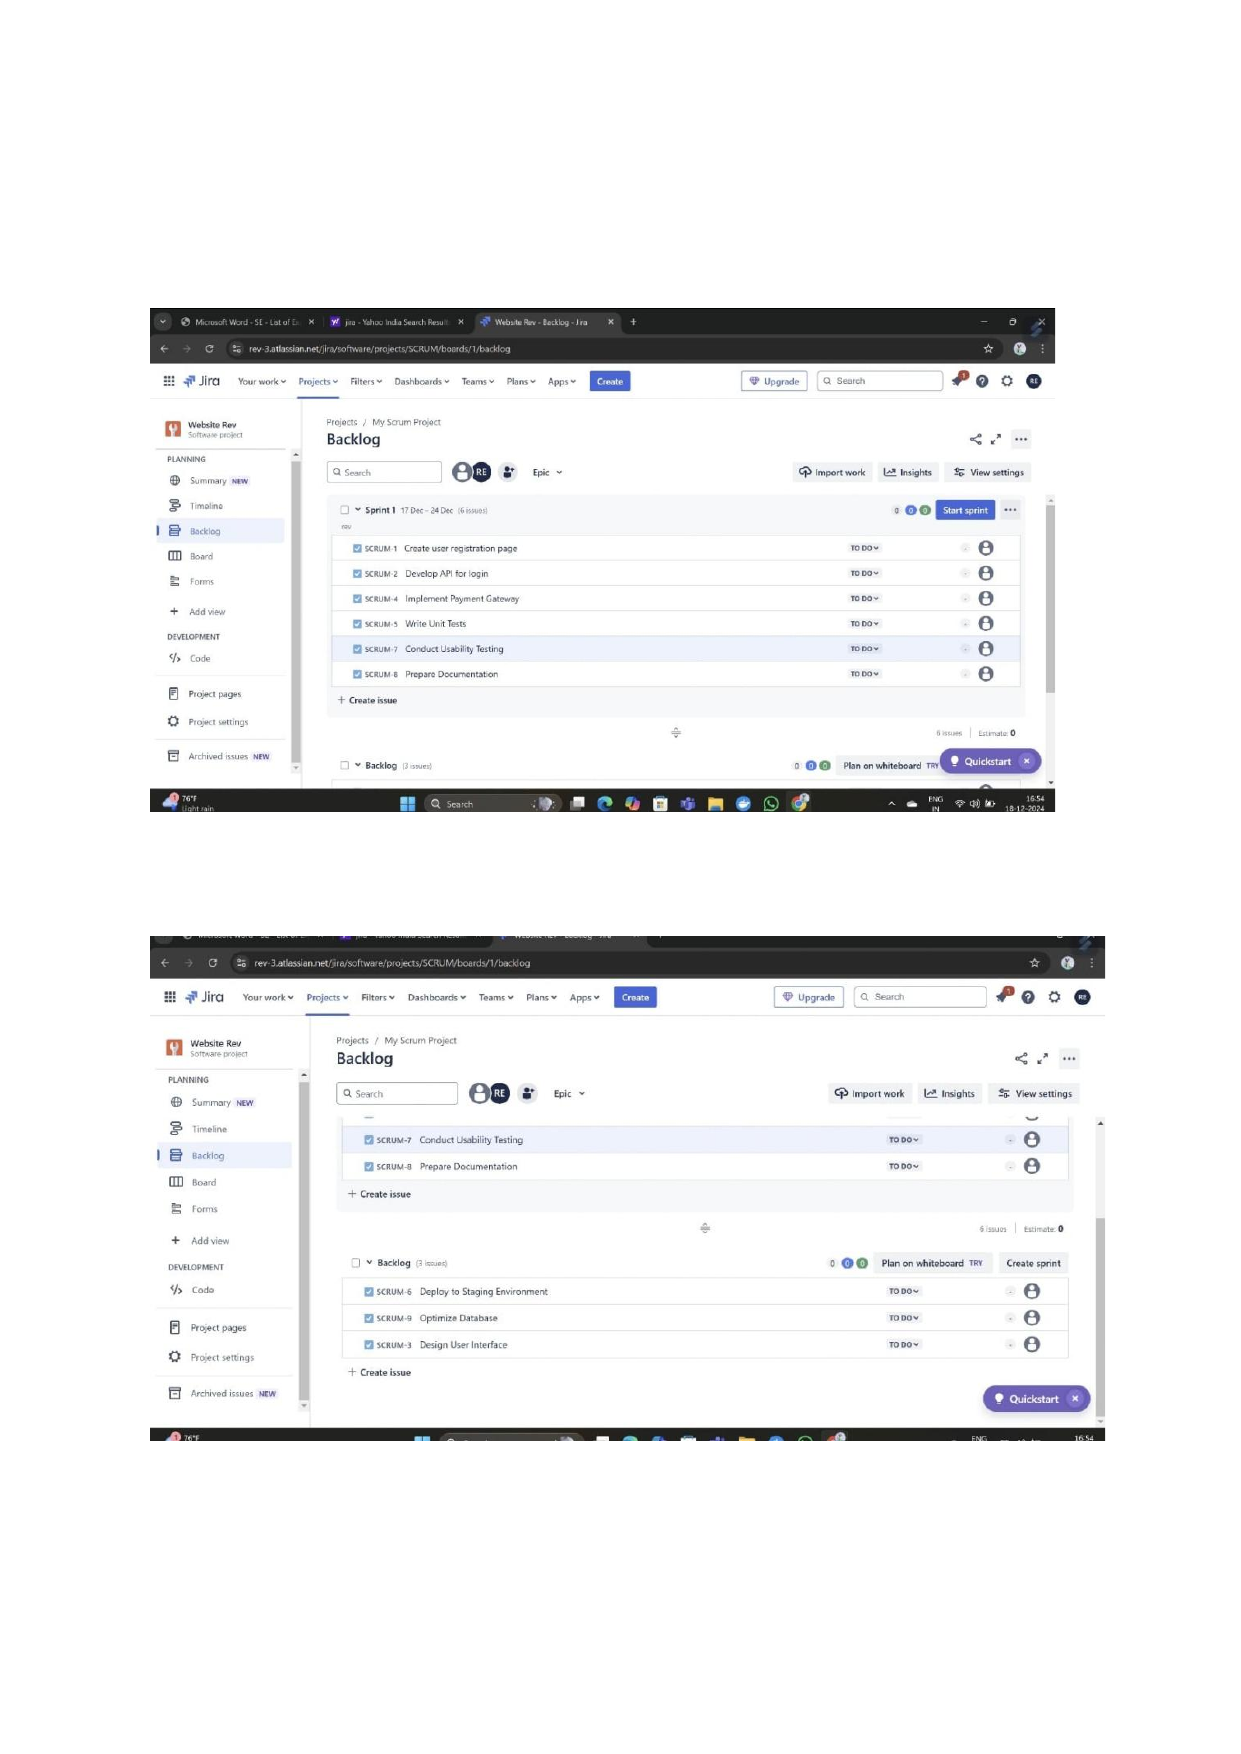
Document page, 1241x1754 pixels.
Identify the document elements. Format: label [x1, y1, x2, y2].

picture [150, 936, 1106, 1441]
picture [150, 308, 1056, 812]
